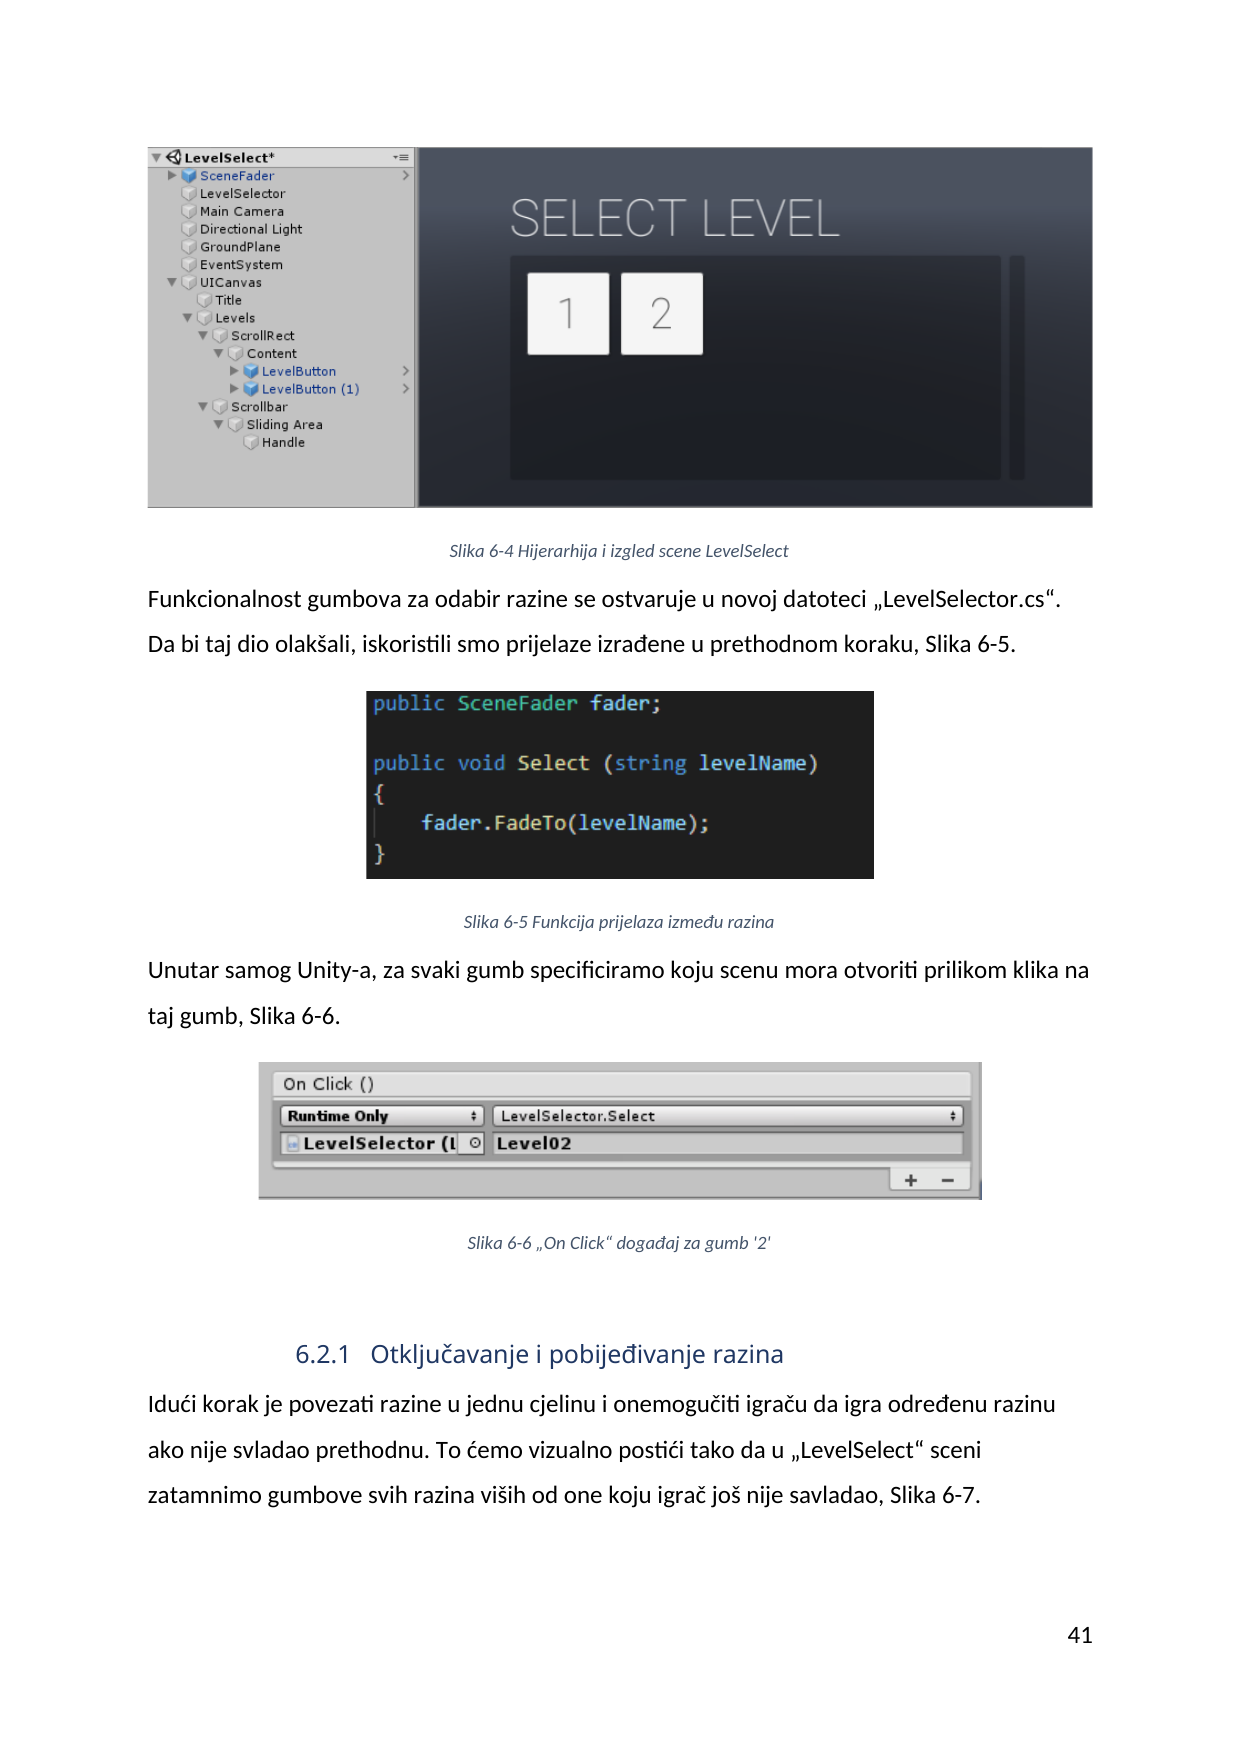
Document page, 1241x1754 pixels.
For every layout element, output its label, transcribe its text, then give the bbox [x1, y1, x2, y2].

text Slika 6-5 Funkcija prijelaza između razina [148, 910, 1093, 933]
picture [258, 1062, 982, 1200]
subtitle Otključavanje i pobijeđivanje razina [295, 1337, 1093, 1371]
picture [147, 147, 1093, 508]
text Funkcionalnost gumbova za odabir razine se ostvaruje u novoj datoteci „LevelSelector.cs“. Da bi taj dio olakšali, iskoristili smo prijelaze izrađene u prethodnom koraku, Slika 6-5. [148, 583, 1093, 659]
text Idući korak je povezati razine u jednu cjelinu i onemogučiti igraču da igra određenu razinu ako nije svladao prethodnu. To ćemo vizualno postići tako da u „LevelSelect“ sceni zatamnimo gumbove svih razina viših od one koju igrač još nije savladao, Slika 6-7. [148, 1388, 1093, 1510]
picture [366, 691, 874, 879]
text Unutar samog Unity-a, za svaki gumb specificiramo koju scenu mora otvoriti prilikom klika na taj gumb, Slika 6-6. [148, 954, 1093, 1030]
text Slika 6-6 „On Click“ događaj za gumb '2' [148, 1231, 1093, 1254]
text Slika 6-4 Hijerarhija i izgled scene LevelSelect [148, 539, 1093, 562]
